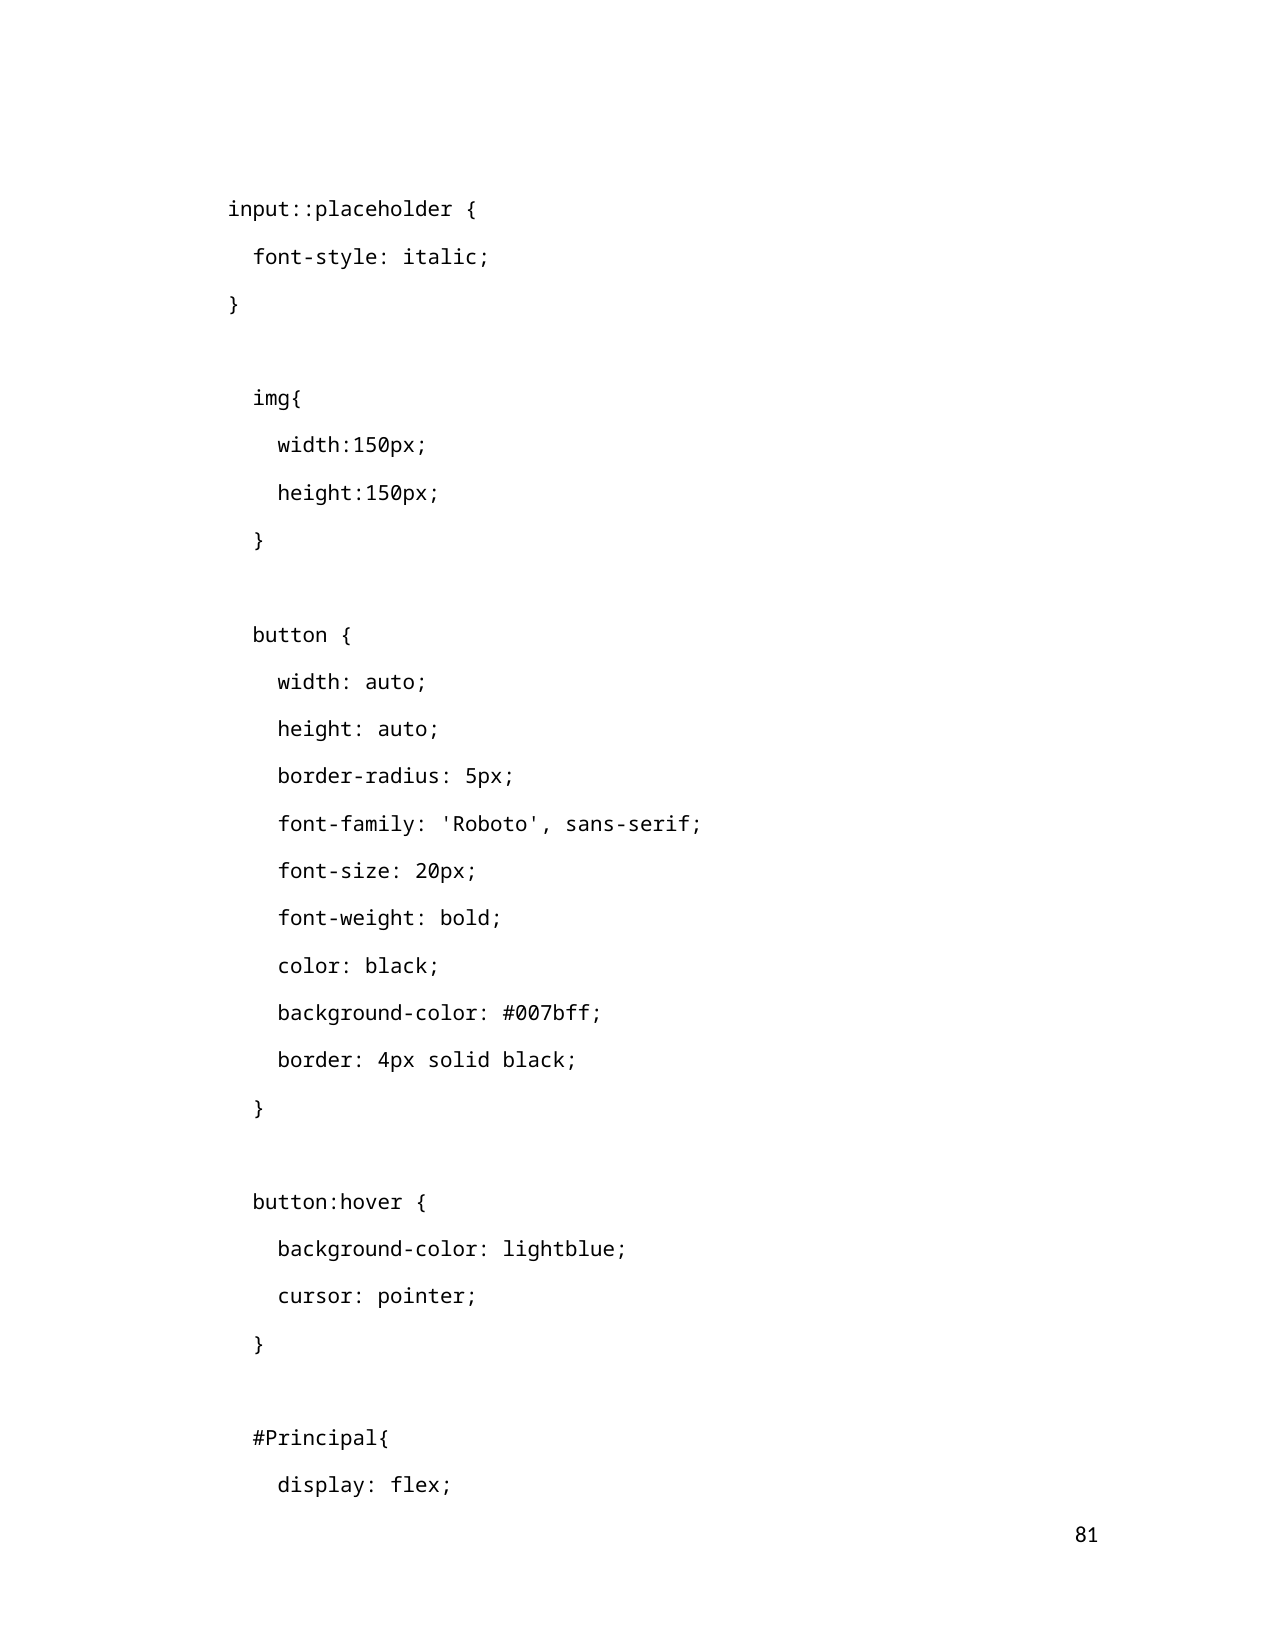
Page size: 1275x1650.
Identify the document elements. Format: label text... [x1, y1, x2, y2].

text #Principal{ [177, 1423, 1098, 1452]
text } [177, 525, 1098, 553]
text background-color: #007bff; [177, 998, 1098, 1026]
text button:hover { [177, 1187, 1098, 1215]
text font-family: 'Roboto', sans-serif; [177, 809, 1098, 837]
text font-weight: bold; [177, 903, 1098, 932]
text } [177, 1329, 1098, 1357]
text height: auto; [177, 714, 1098, 743]
text border: 4px solid black; [177, 1045, 1098, 1074]
text } [177, 1093, 1098, 1121]
text font-style: italic; [177, 242, 1098, 270]
text border-radius: 5px; [177, 762, 1098, 790]
text height:150px; [177, 478, 1098, 506]
text img{ [177, 383, 1098, 412]
text cursor: pointer; [177, 1281, 1098, 1310]
text width: auto; [177, 667, 1098, 695]
text button { [177, 620, 1098, 648]
text font-size: 20px; [177, 856, 1098, 884]
text width:150px; [177, 431, 1098, 459]
text display: flex; [177, 1471, 1098, 1499]
text } [177, 289, 1098, 317]
text input::placeholder { [177, 194, 1098, 223]
text background-color: lightblue; [177, 1234, 1098, 1262]
text color: black; [177, 951, 1098, 979]
